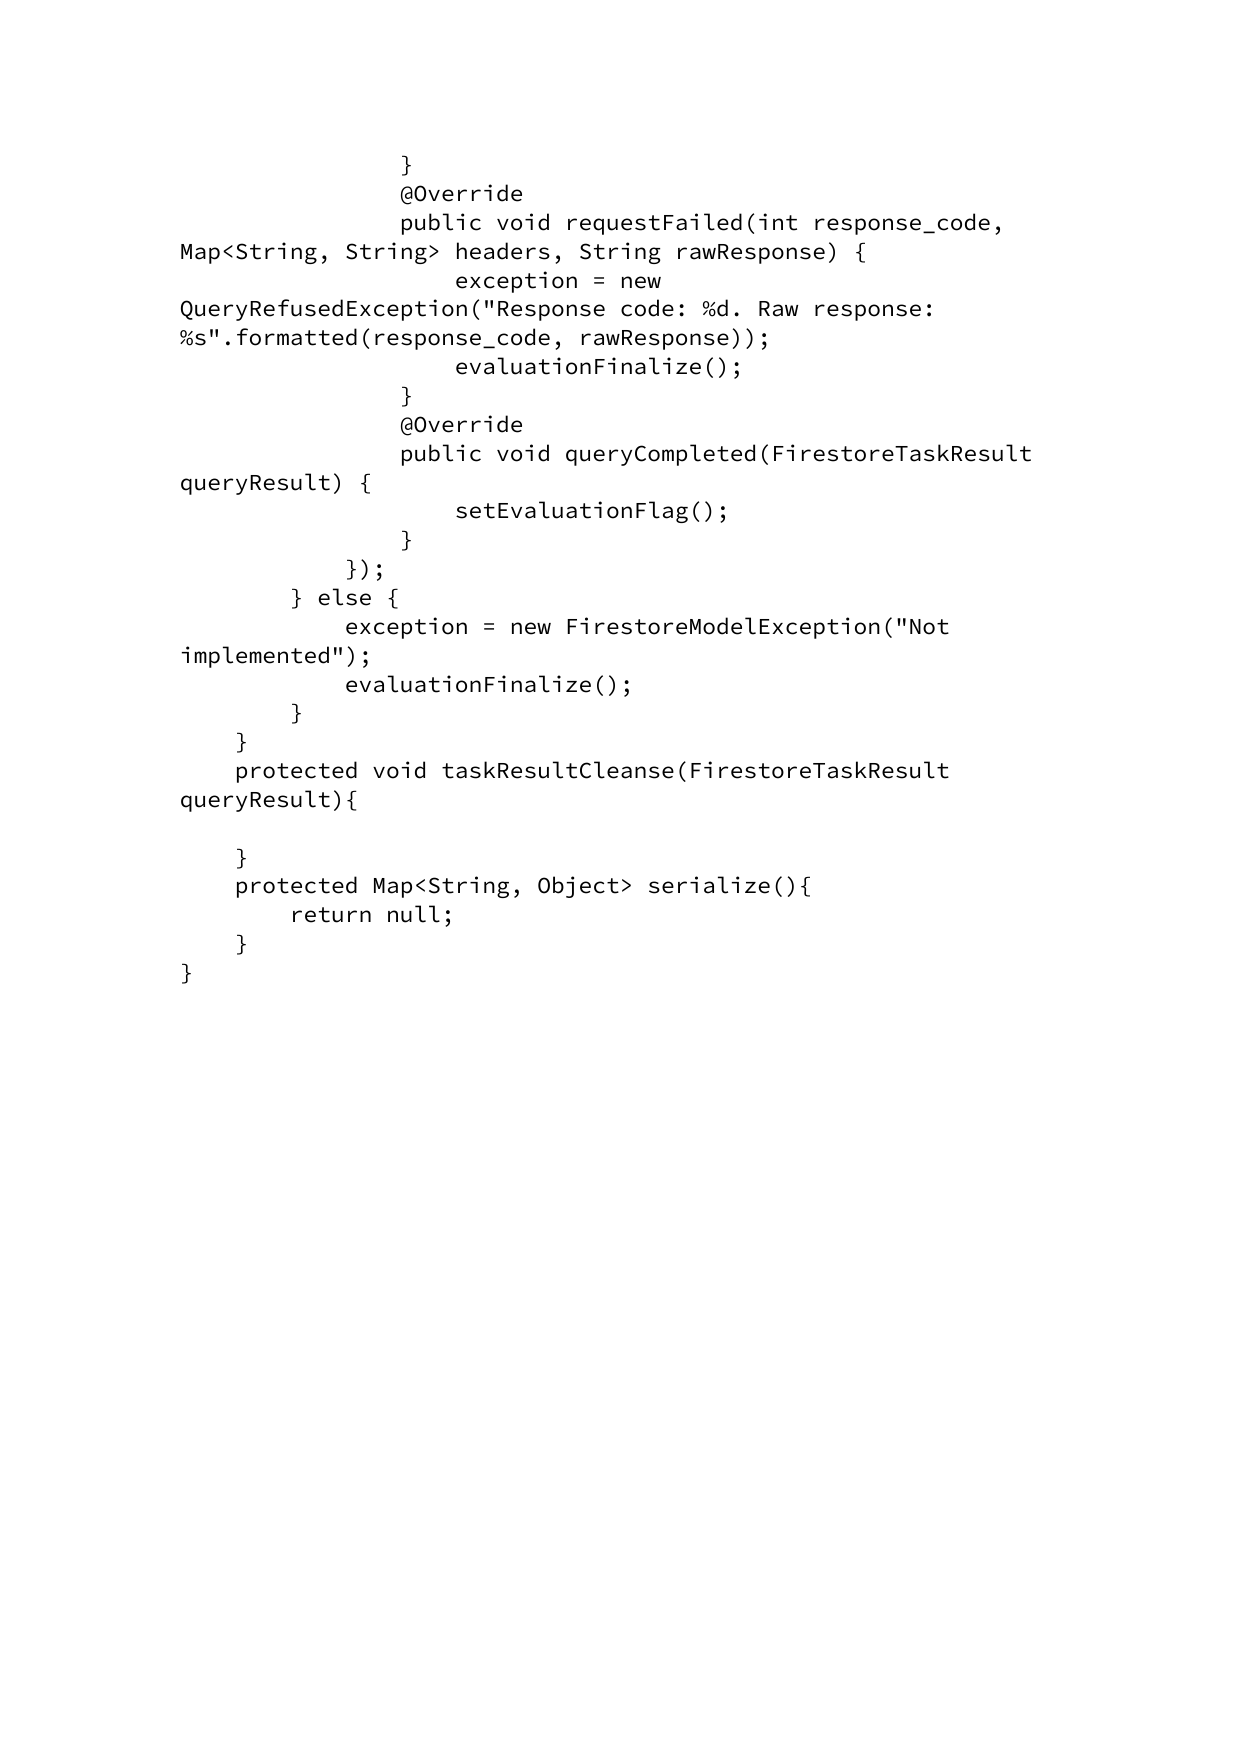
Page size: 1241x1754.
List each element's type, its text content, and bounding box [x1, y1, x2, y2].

text @Override [179, 410, 1090, 438]
text evaluationFinalize(); [179, 352, 1090, 381]
text } else { [179, 583, 1090, 612]
text evaluationFinalize(); [179, 669, 1090, 698]
text @Override [179, 179, 1090, 208]
text exception = new QueryRefusedException("Response code: %d. Raw response: %s".formatted(response_code, rawResponse)); [179, 265, 1090, 352]
text public void requestFailed(int response_code, Map<String, String> headers, String rawResponse) { [179, 208, 1090, 265]
text public void queryCompleted(FirestoreTaskResult queryResult) { [179, 438, 1090, 496]
text } [179, 958, 1090, 987]
text } [179, 150, 1090, 179]
text exception = new FirestoreModelException("Not implemented"); [179, 612, 1090, 669]
text } [179, 929, 1090, 958]
text }); [179, 554, 1090, 583]
text return null; [179, 900, 1090, 929]
text setEvaluationFlag(); [179, 496, 1090, 525]
text protected void taskResultCleanse(FirestoreTaskResult queryResult){ [179, 756, 1090, 814]
text } [179, 525, 1090, 554]
text } [179, 727, 1090, 756]
text } [179, 381, 1090, 410]
text protected Map<String, Object> serialize(){ [179, 871, 1090, 900]
text } [179, 698, 1090, 727]
text } [179, 842, 1090, 871]
